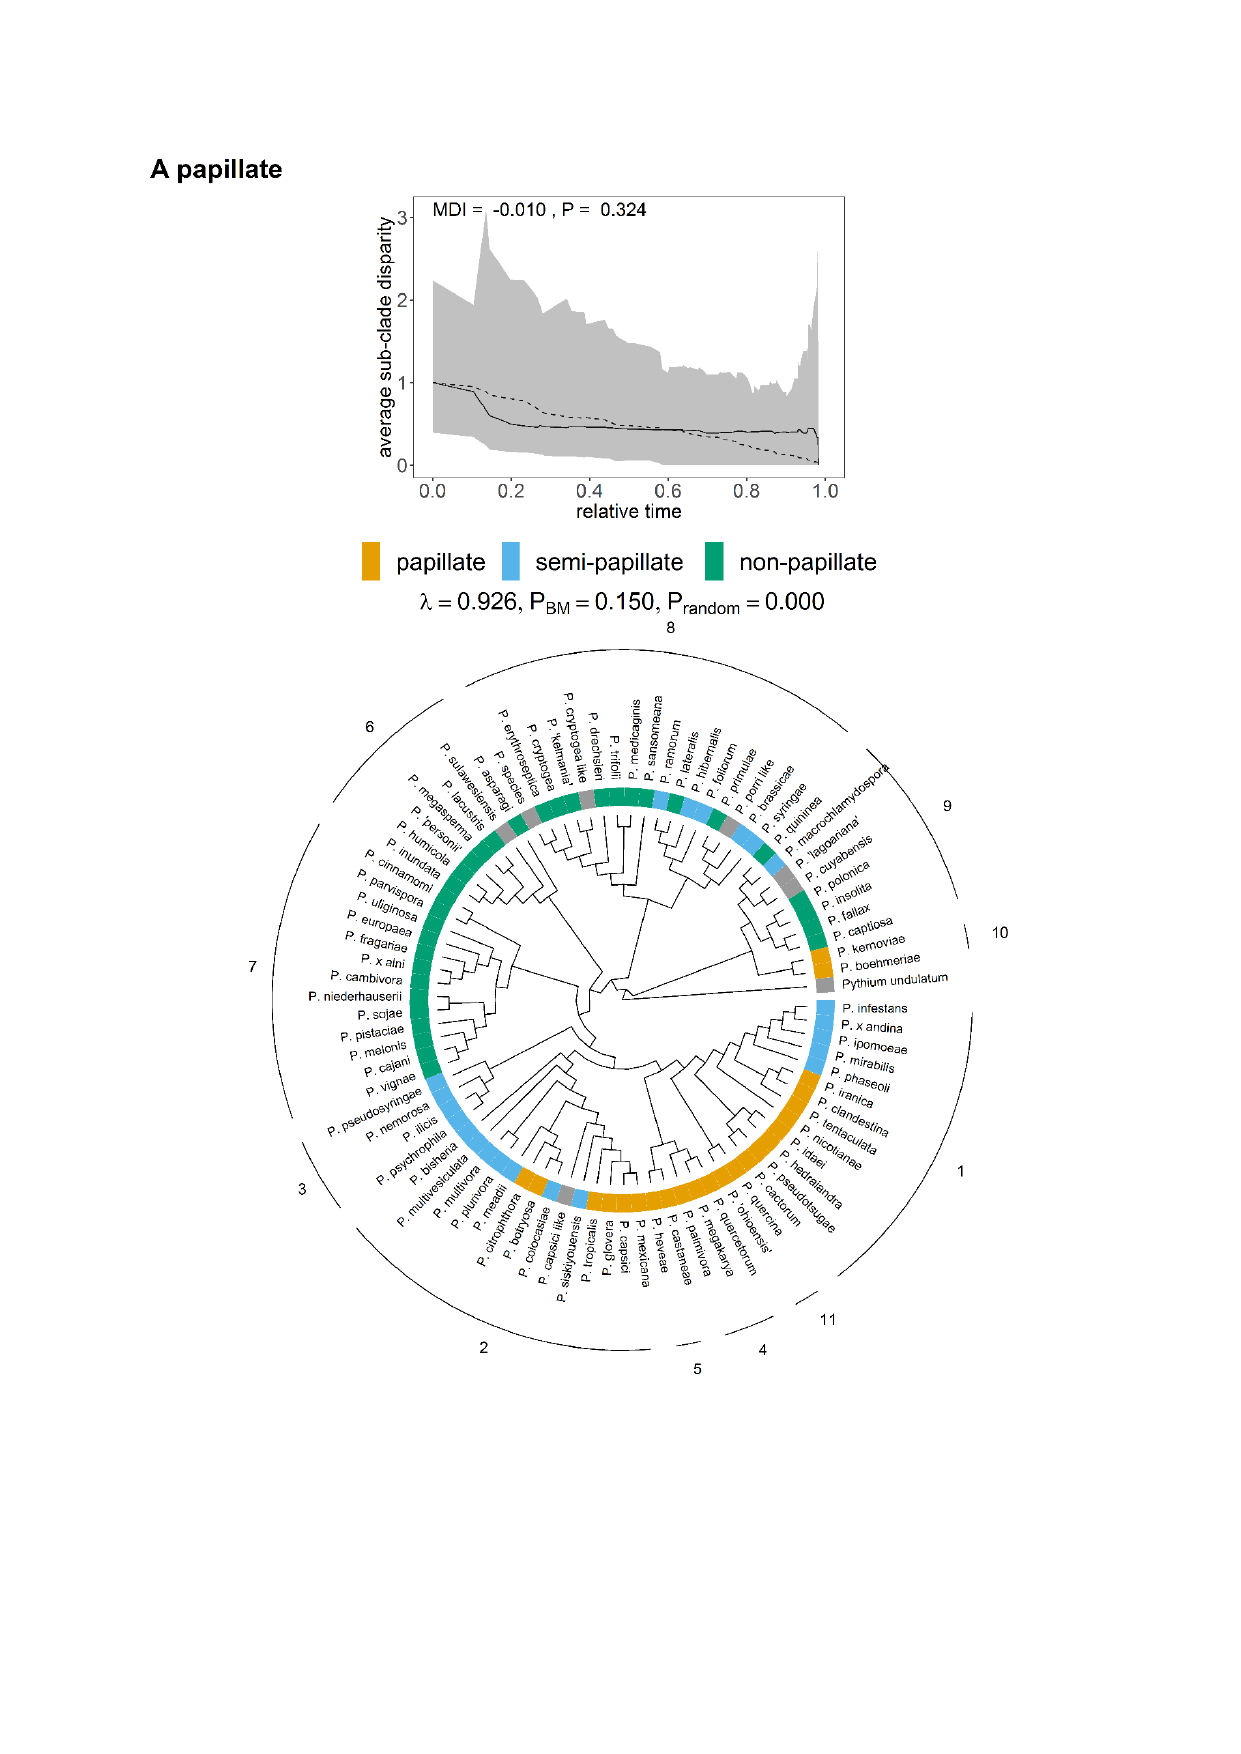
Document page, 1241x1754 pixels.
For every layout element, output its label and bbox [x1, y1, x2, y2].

picture [150, 150, 1091, 1404]
